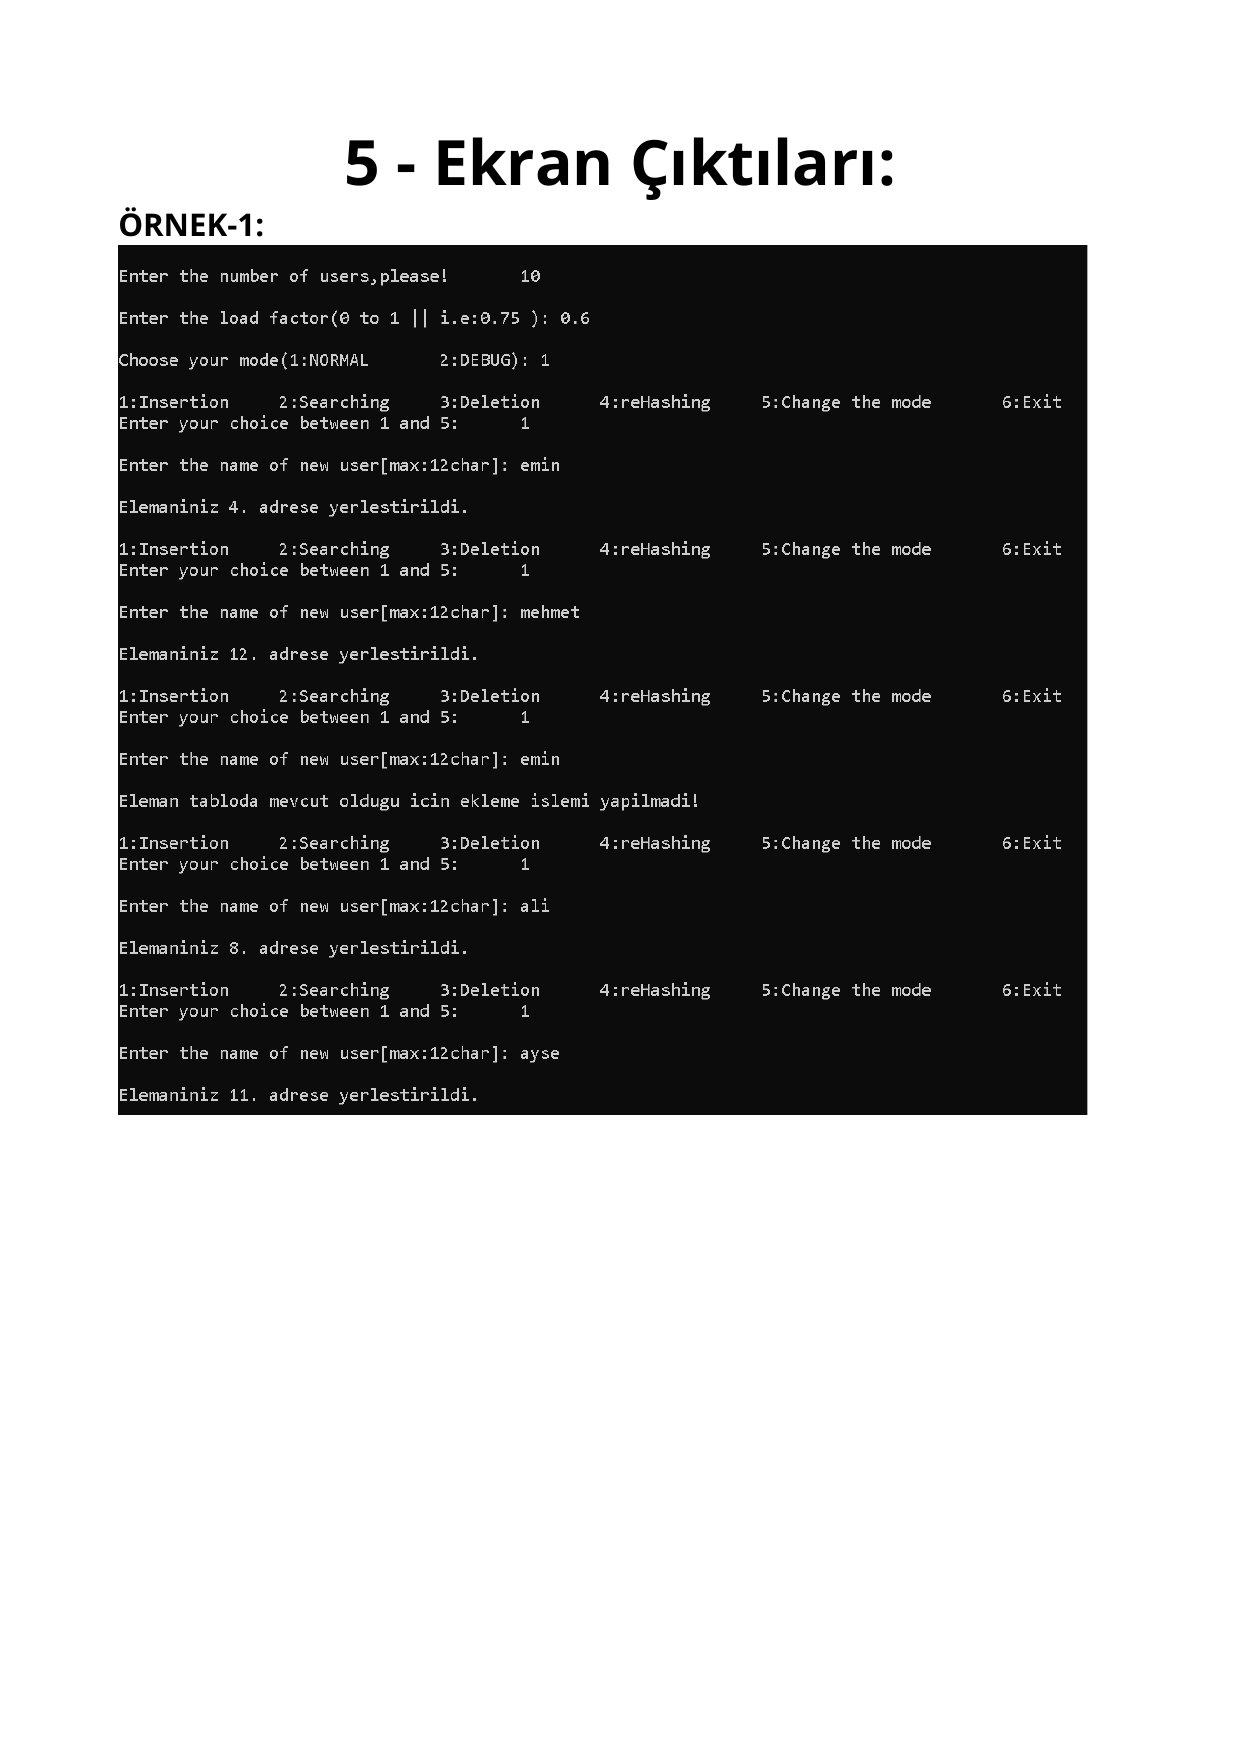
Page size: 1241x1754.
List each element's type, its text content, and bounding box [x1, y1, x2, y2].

text 5 - Ekran Çıktıları: [118, 118, 1122, 203]
picture [118, 245, 1088, 1115]
text ÖRNEK-1: [118, 203, 1122, 246]
